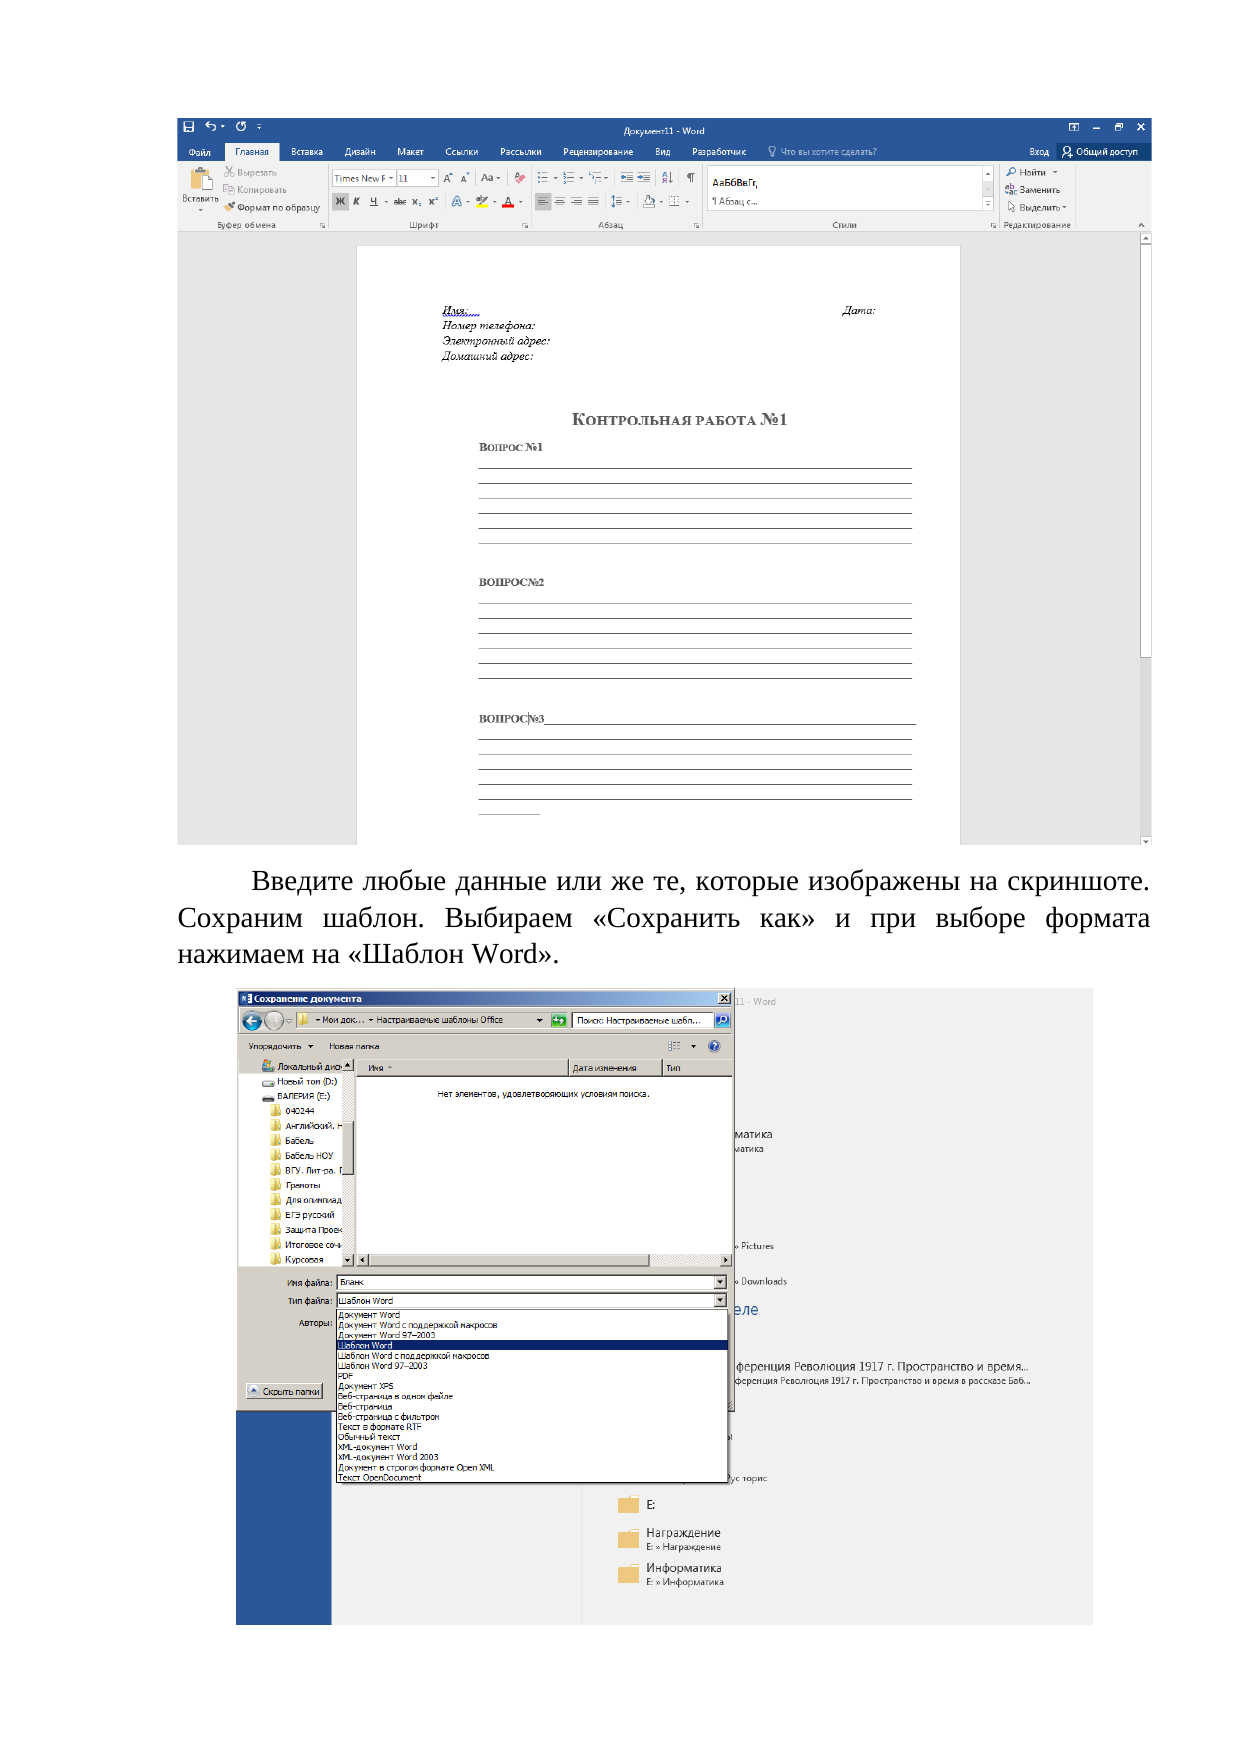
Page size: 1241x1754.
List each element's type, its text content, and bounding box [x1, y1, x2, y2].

text Введите любые данные или же те, которые изображены на скриншоте. Сохраним шаблон. Выбираем «Сохранить как» и при выборе формата нажимаем на «Шаблон Word». [177, 863, 1152, 969]
picture [236, 988, 1093, 1625]
picture [177, 118, 1152, 845]
